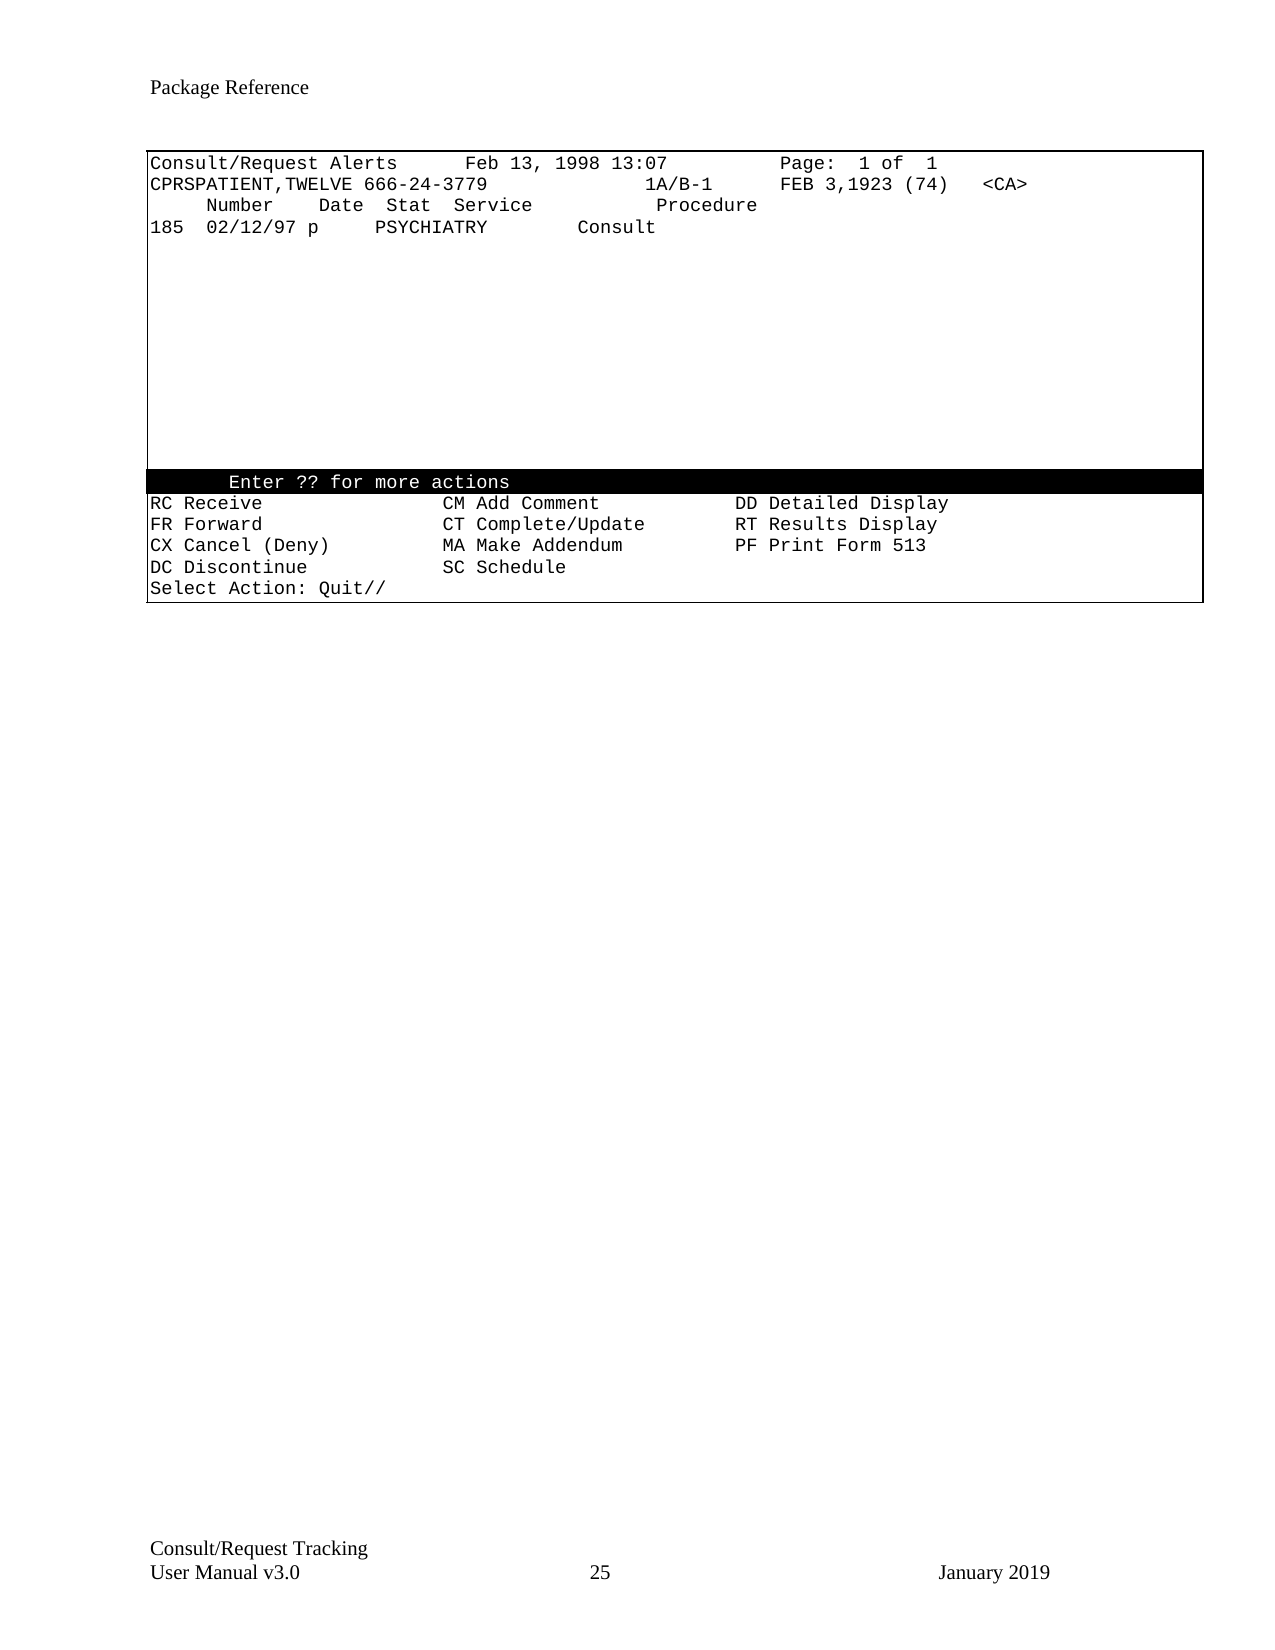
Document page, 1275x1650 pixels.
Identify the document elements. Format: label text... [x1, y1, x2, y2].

text Number Date Stat Service Procedure [148, 192, 1202, 214]
text Select Action: Quit// [148, 575, 1202, 602]
text CX Cancel (Deny) MA Make Addendum PF Print Form 513 [148, 532, 1202, 554]
text 185 02/12/97 p PSYCHIATRY Consult [148, 214, 1202, 239]
text Consult/Request Alerts Feb 13, 1998 13:07 Page: 1 of 1 [148, 152, 1202, 171]
text RC Receive CM Add Comment DD Detailed Display [148, 490, 1202, 511]
text Enter ?? for more actions [148, 469, 1202, 490]
text FR Forward CT Complete/Update RT Results Display [148, 511, 1202, 532]
text DC Discontinue SC Schedule [148, 554, 1202, 575]
text CPRSPATIENT,TWELVE 666-24-3779 1A/B-1 FEB 3,1923 (74) <CA> [148, 171, 1202, 192]
